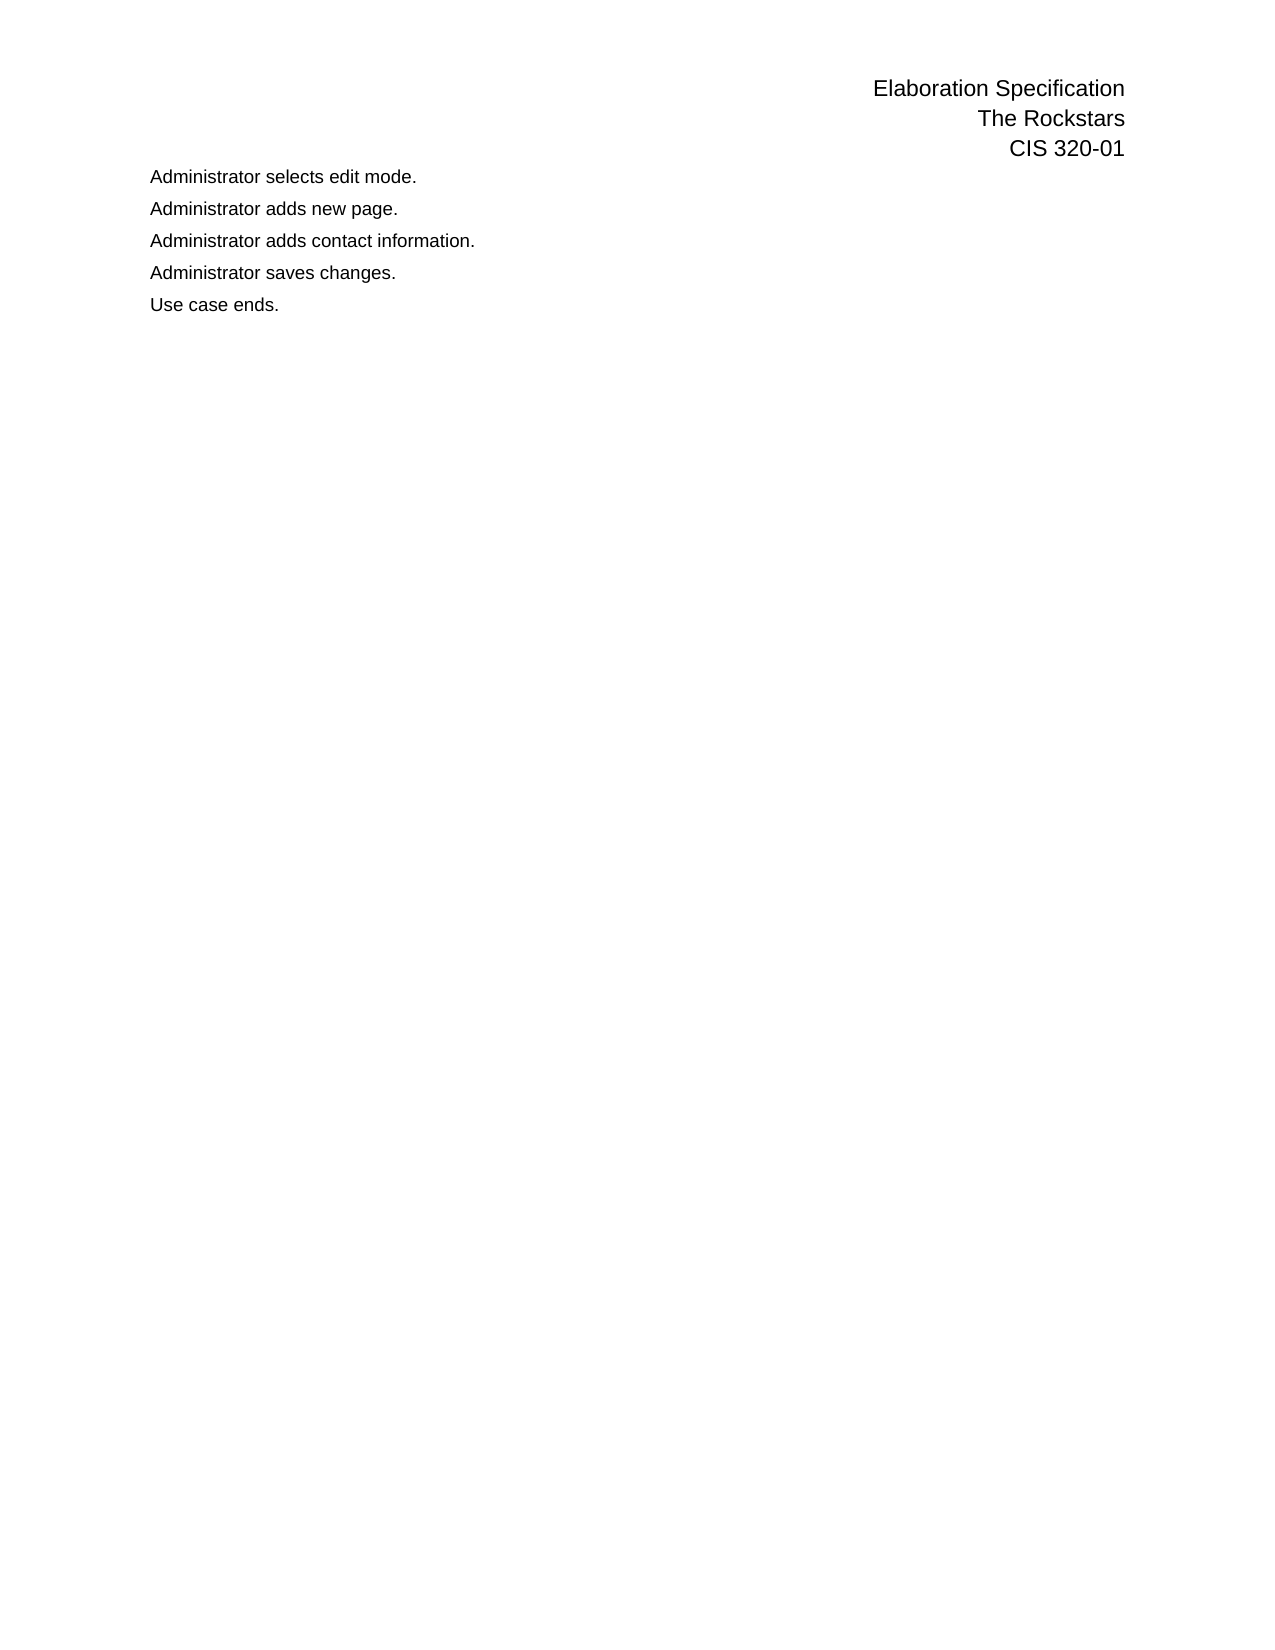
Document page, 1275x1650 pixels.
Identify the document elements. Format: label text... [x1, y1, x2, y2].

text Administrator selects edit mode. [150, 166, 1125, 187]
text Use case ends. [150, 293, 1125, 315]
text Administrator adds new page. [150, 198, 1125, 219]
text Administrator adds contact information. [150, 229, 1125, 251]
text Administrator saves changes. [150, 262, 1125, 283]
